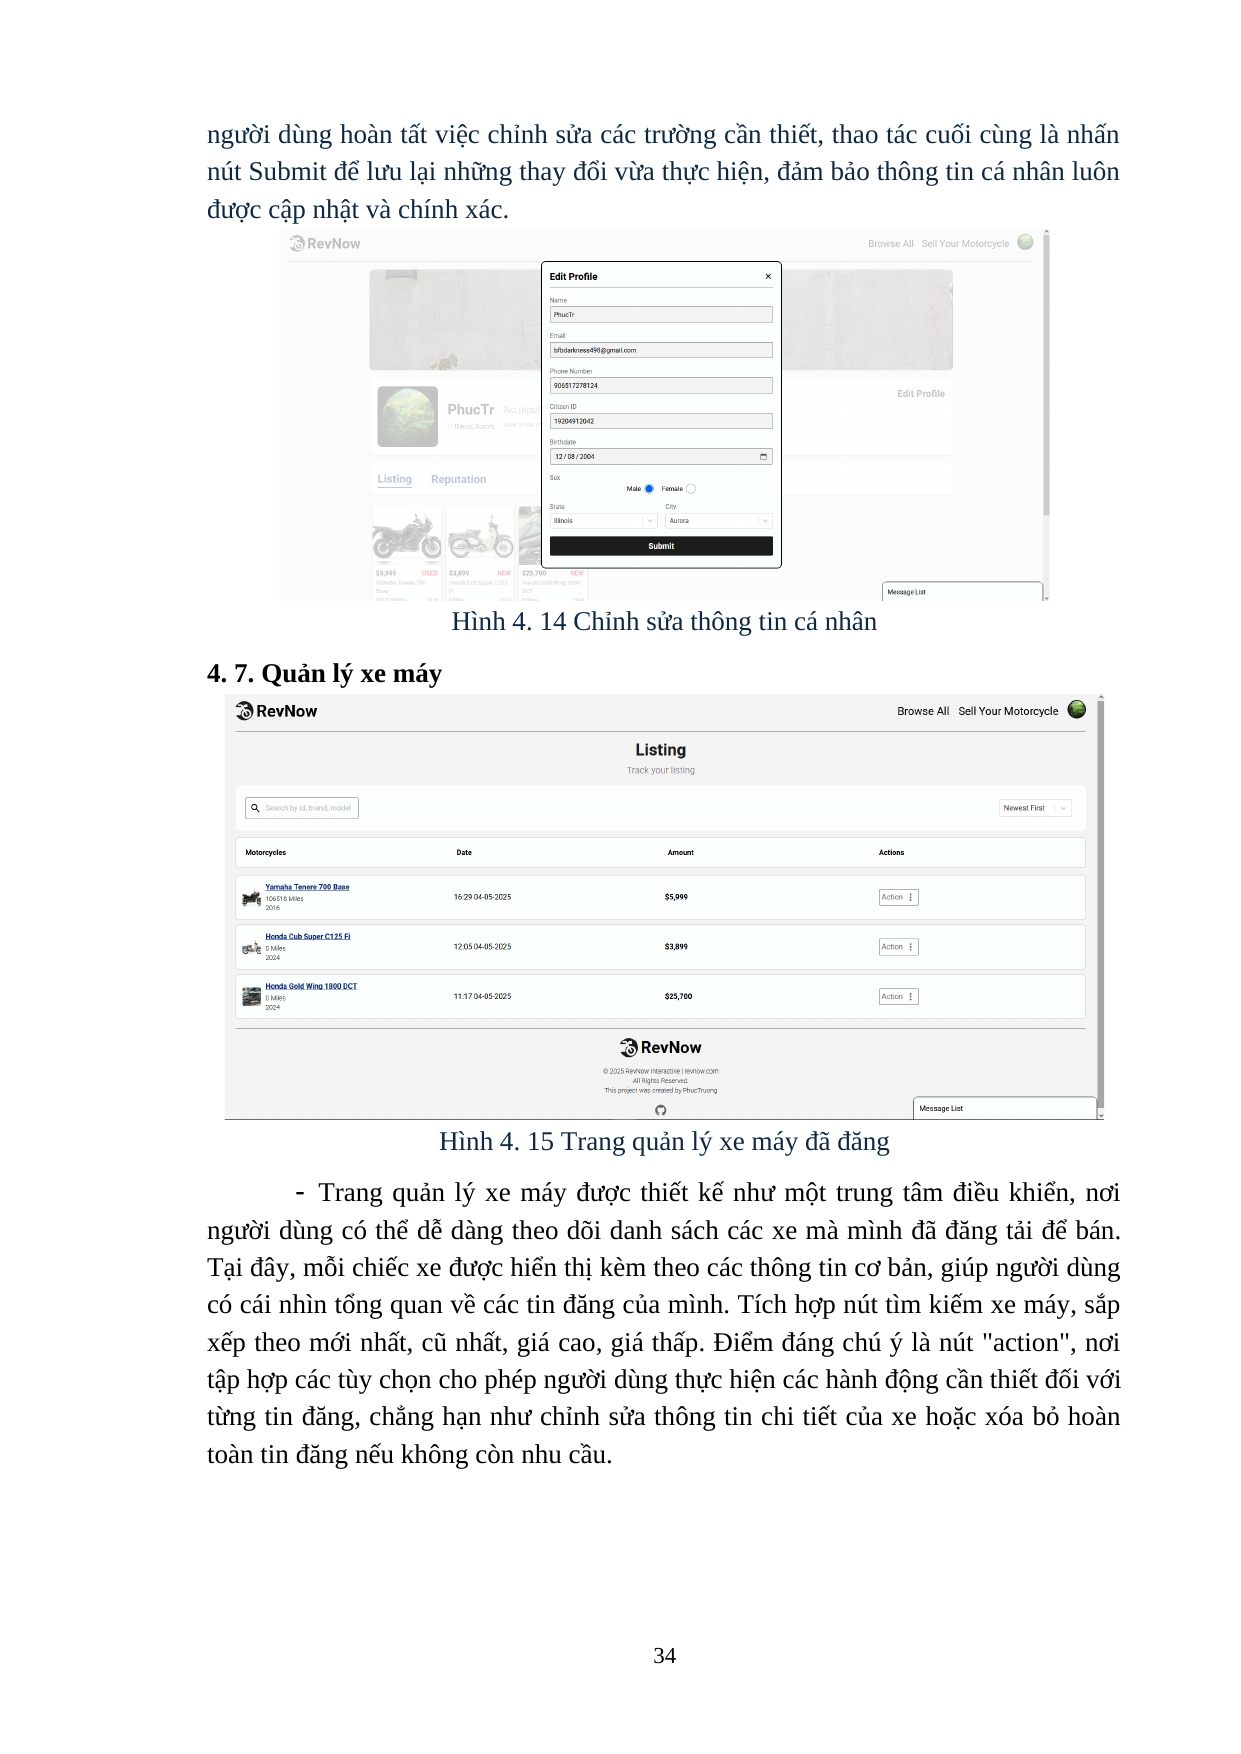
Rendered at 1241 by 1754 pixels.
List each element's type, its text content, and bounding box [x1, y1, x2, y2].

text Hình 4. 14 Chỉnh sửa thông tin cá nhân [207, 606, 1122, 637]
picture [279, 230, 1050, 601]
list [207, 118, 1122, 224]
text Hình 4. 15 Trang quản lý xe máy đã đăng [207, 1124, 1122, 1156]
list Trang quản lý xe máy được thiết kế như một trung tâm điều khiển, nơi người dùng có thể dễ dàng theo dõi danh sách các xe mà mình đã đăng tải để bán. Tại đây, mỗi chiếc xe được hiển thị kèm theo các thông tin cơ bản, giúp người dùng có cái nhìn tổng quan về các tin đăng của mình. Tích hợp nút tìm kiếm xe máy, sắp xếp theo mới nhất, cũ nhất, giá cao, giá thấp. Điểm đáng chú ý là nút "action", nơi tập hợp các tùy chọn cho phép người dùng thực hiện các hành động cần thiết đối với từng tin đăng, chẳng hạn như chỉnh sửa thông tin chi tiết của xe hoặc xóa bỏ hoàn toàn tin đăng nếu không còn nhu cầu. [207, 1177, 1122, 1469]
list Quản lý xe máy [207, 657, 1122, 689]
picture [224, 694, 1105, 1120]
